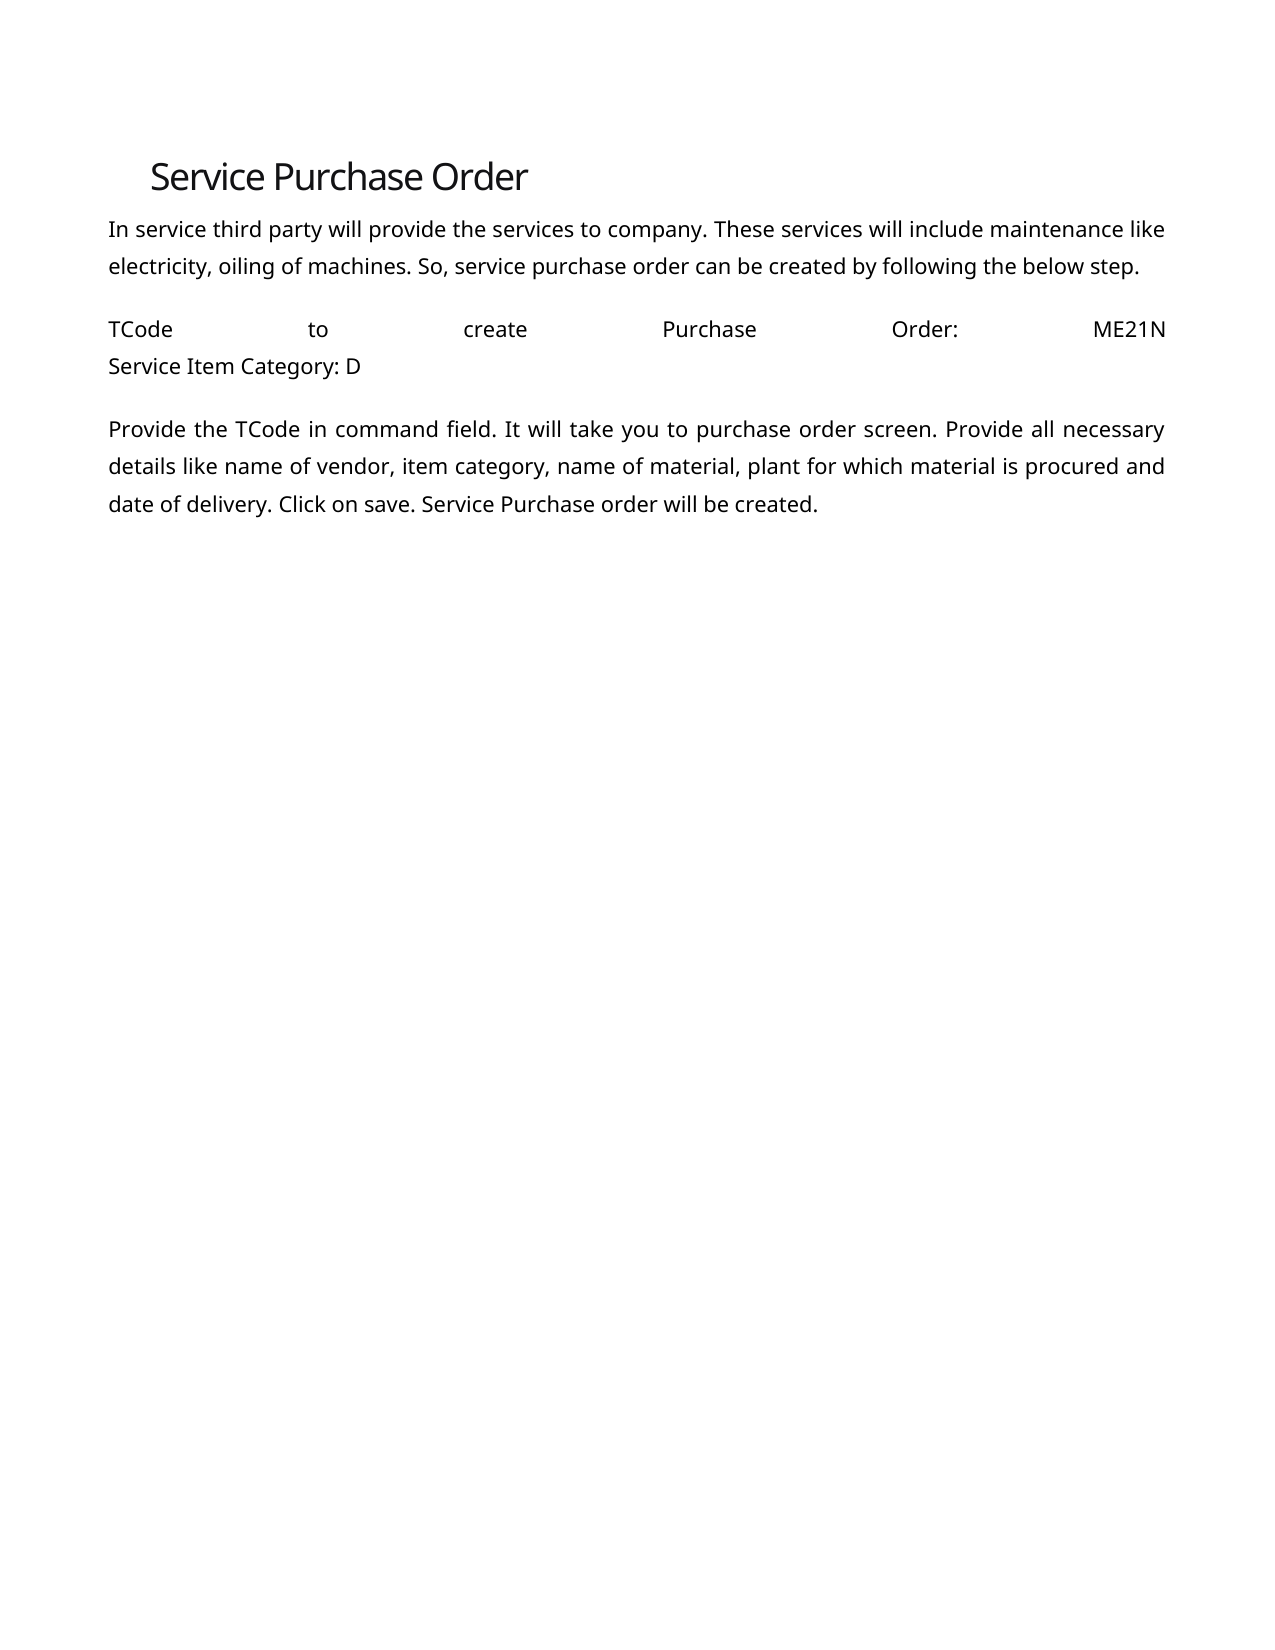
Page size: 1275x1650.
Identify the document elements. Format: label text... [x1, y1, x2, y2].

text In service third party will provide the services to company. These services will include maintenance like electricity, oiling of machines. So, service purchase order can be created by following the below step. [108, 206, 1167, 281]
text TCode to create Purchase Order: ME21N Service Item Category: D [108, 306, 1167, 381]
text Service Purchase Order [150, 150, 1167, 201]
text Provide the TCode in command field. It will take you to purchase order screen. Provide all necessary details like name of vendor, item category, name of material, plant for which material is procured and date of delivery. Click on save. Service Purchase order will be created. [108, 406, 1167, 518]
